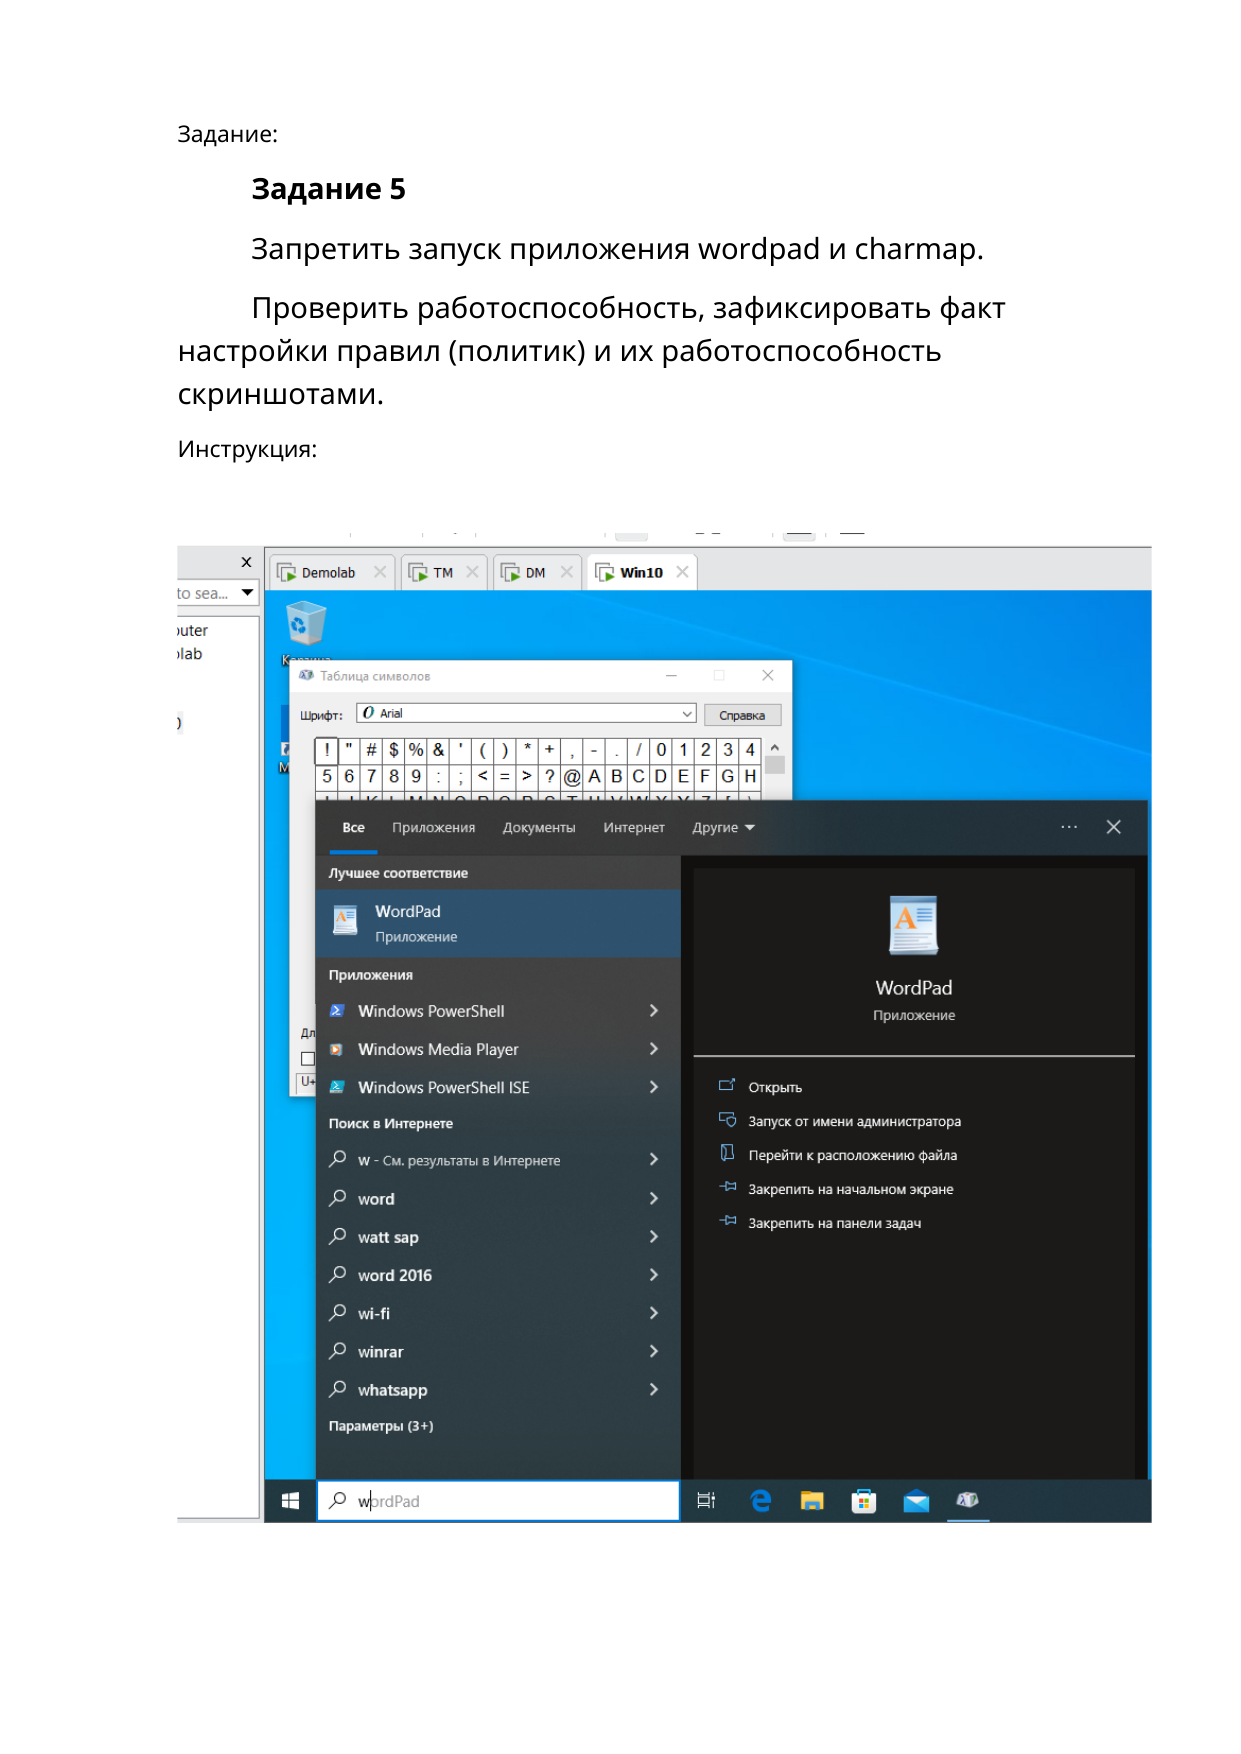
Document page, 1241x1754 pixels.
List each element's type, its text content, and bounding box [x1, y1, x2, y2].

picture [177, 533, 1152, 1523]
text Запретить запуск приложения wordpad и charmap. [177, 228, 1152, 268]
text Задание 5 [177, 168, 1152, 208]
text Проверить работоспособность, зафиксировать факт настройки правил (политик) и их работоспособность скриншотами. [177, 287, 1152, 413]
text Инструкция: [177, 433, 1152, 464]
text Задание: [177, 118, 1152, 149]
